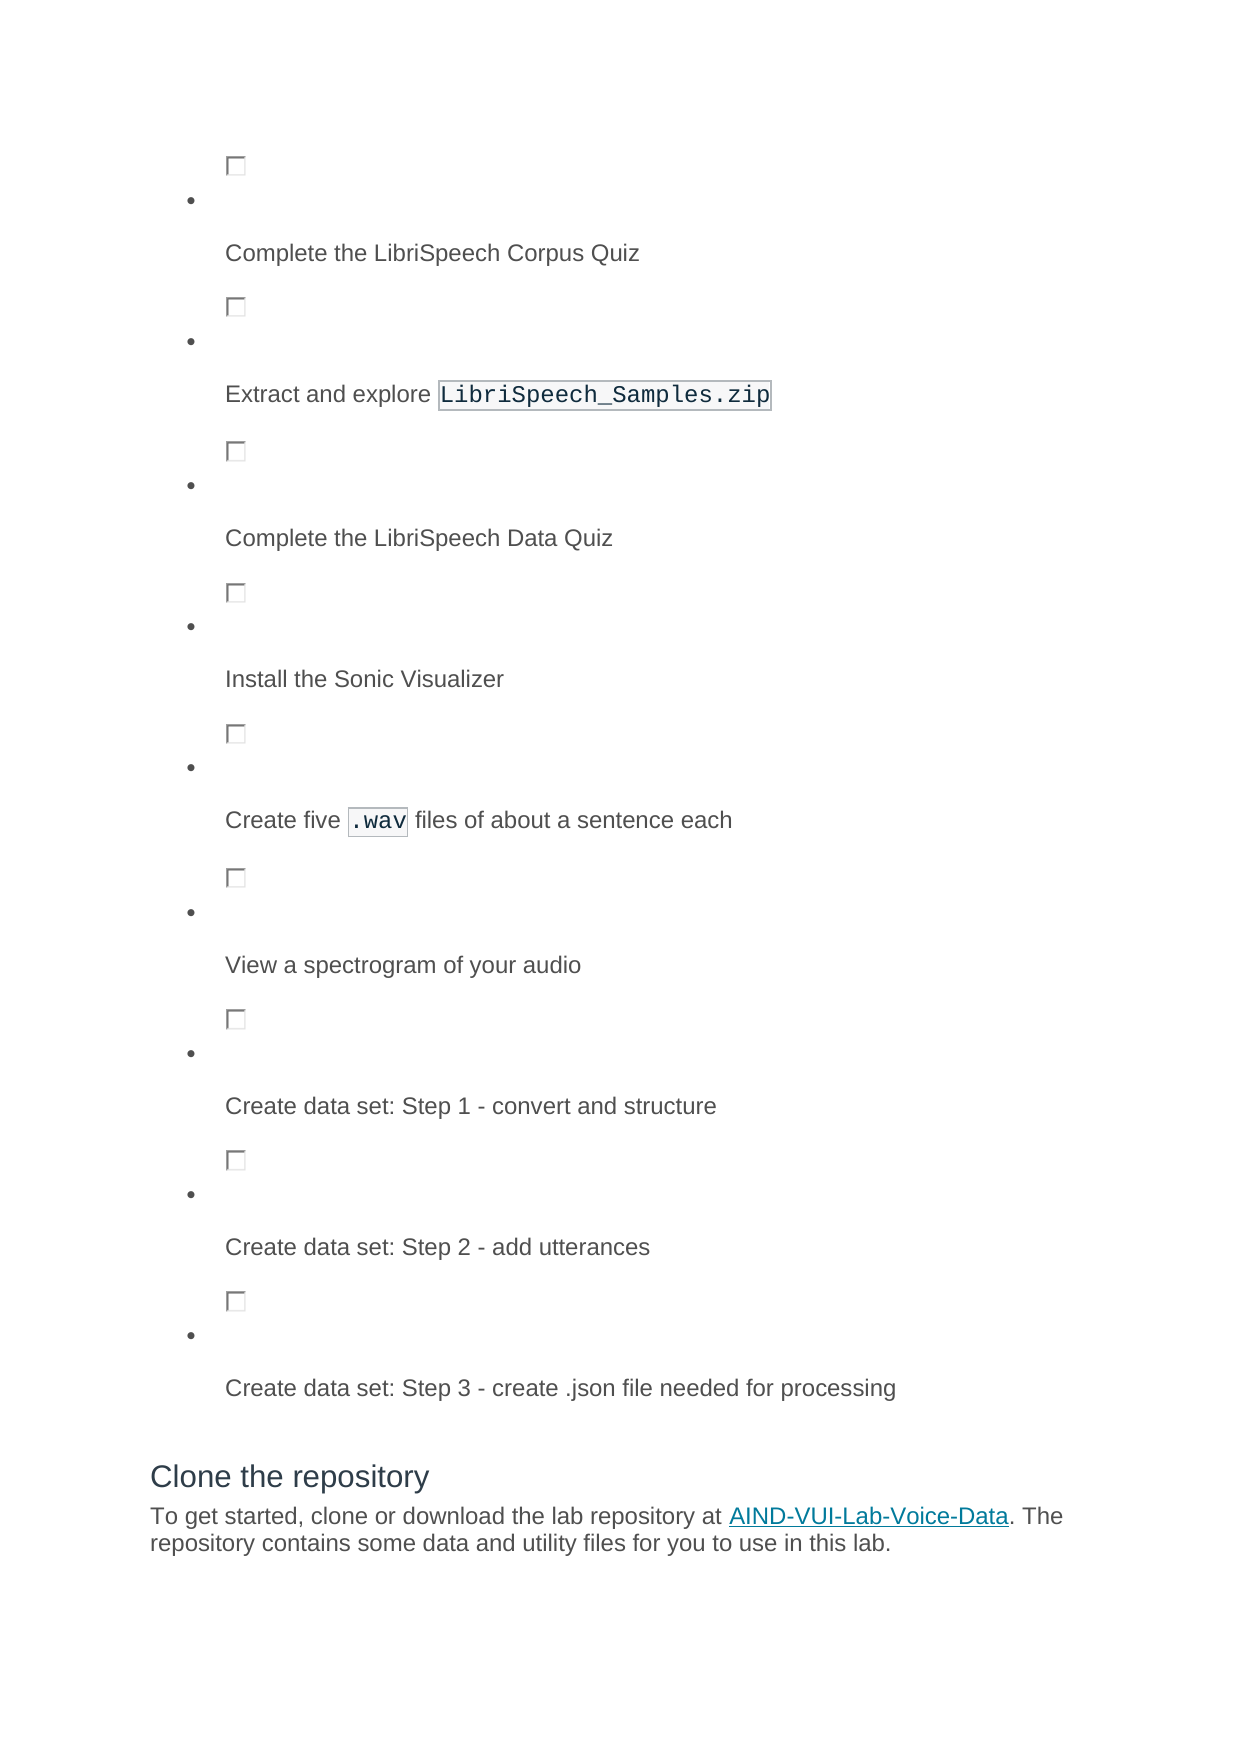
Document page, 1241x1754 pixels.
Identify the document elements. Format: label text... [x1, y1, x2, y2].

text View a spectrogram of your audio [225, 951, 1090, 978]
text Complete the LibriSpeech Data Quiz [225, 524, 1090, 552]
subtitle Clone the repository [150, 1458, 1090, 1494]
text Create data set: Step 3 - create .json file needed for processing [225, 1374, 1090, 1402]
text Complete the LibriSpeech Corpus Quiz [225, 238, 1090, 266]
text To get started, clone or download the lab repository at AIND-VUI-Lab-Voice-Data. The repository contains some data and utility files for you to use in this lab. [150, 1502, 1090, 1557]
text Create data set: Step 2 - add utterances [225, 1233, 1090, 1261]
text Create five .wav files of about a sentence each [225, 806, 1090, 837]
text Create data set: Step 1 - convert and structure [225, 1092, 1090, 1119]
text Install the Sonic Visualizer [225, 665, 1090, 693]
text Extract and explore LibriSpeech_Samples.zip [225, 379, 1090, 411]
